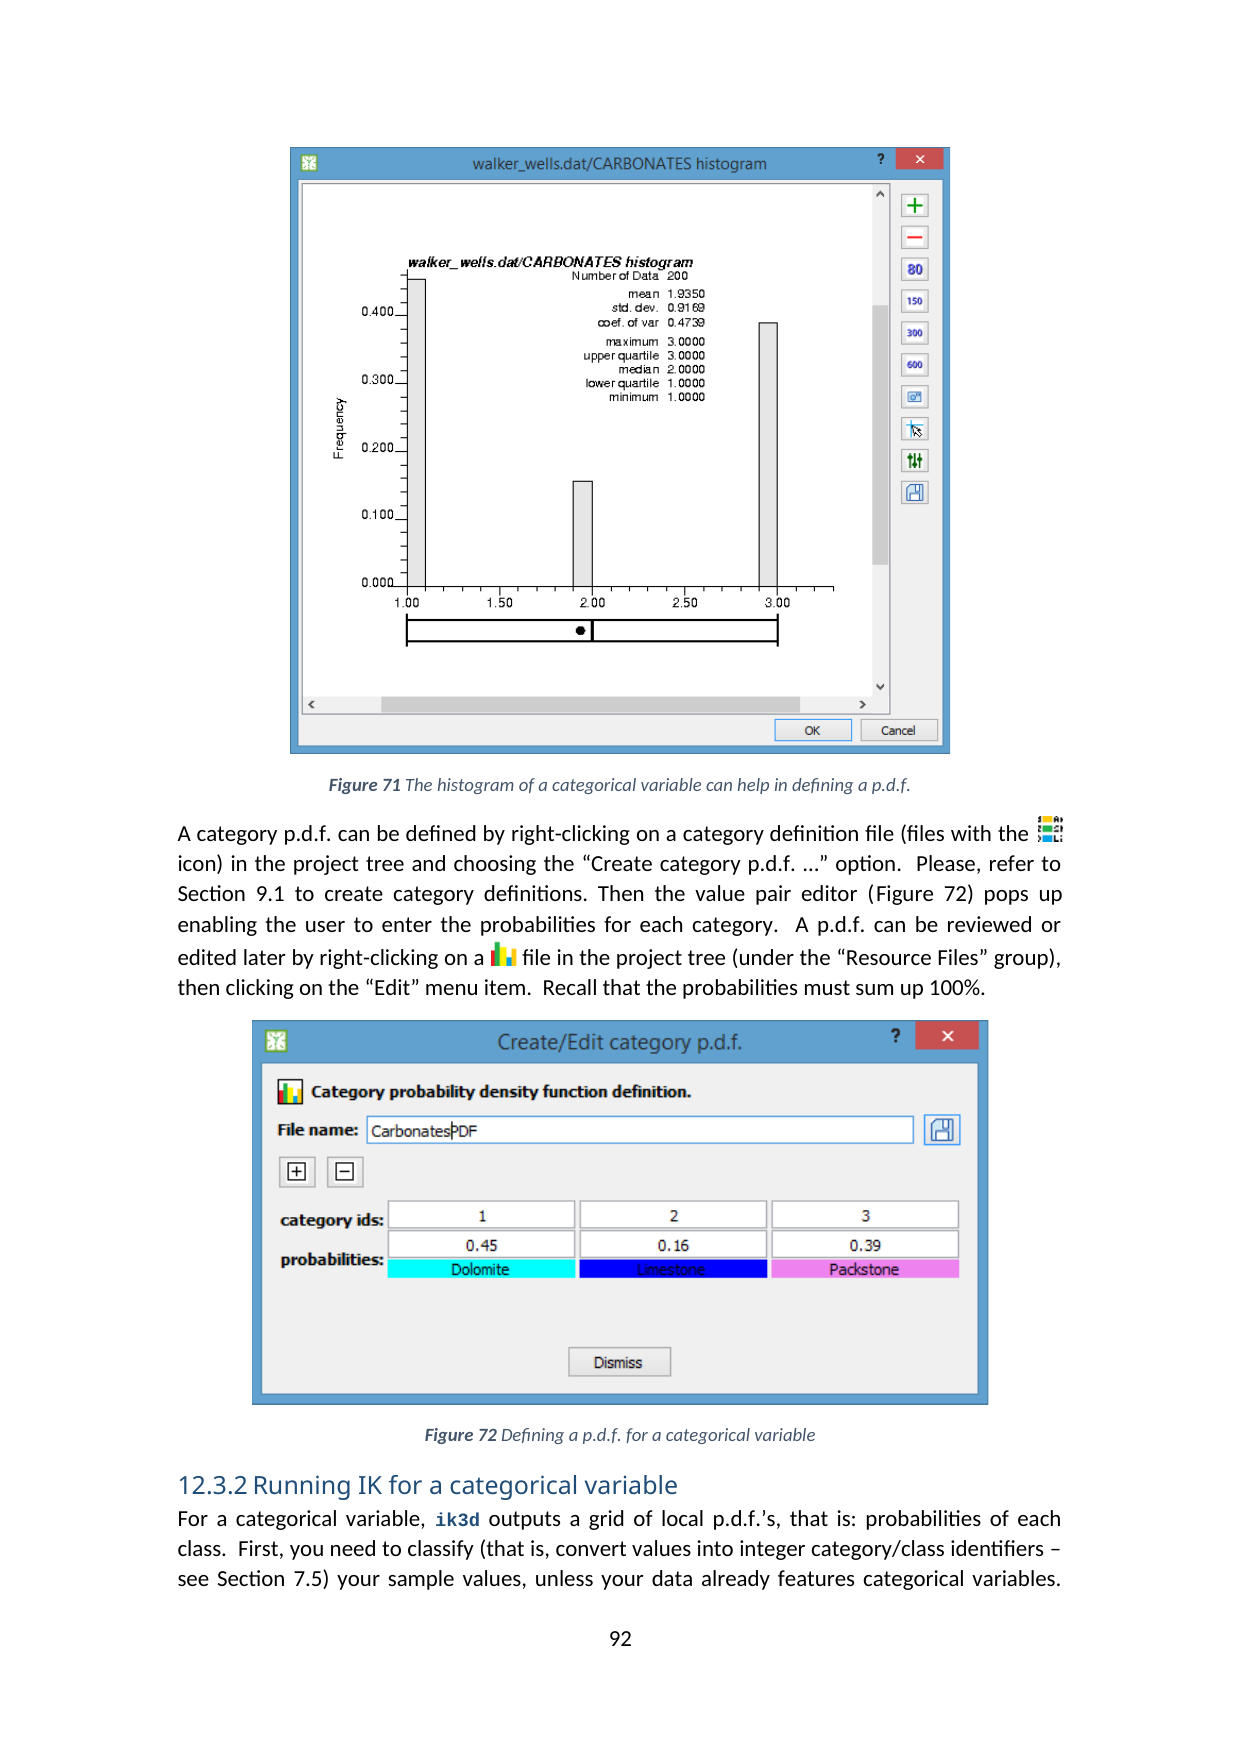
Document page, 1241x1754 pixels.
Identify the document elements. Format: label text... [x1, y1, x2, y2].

text Figure 71 The histogram of a categorical variable can help in defining a p.d.f. [177, 773, 1063, 796]
picture [252, 1020, 989, 1405]
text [177, 1504, 1063, 1592]
text A category p.d.f. can be defined by right-clicking on a category definition file (files with the icon) in the project tree and choosing the “Create category p.d.f. …” option. Please, refer to Section 9.1 to create category definitions. Then the value pair editor (Figure 72) pops up enabling the user to enter the probabilities for each category. A p.d.f. can be reviewed or edited later by right-clicking on a file in the project tree (under the “Resource Files” group), then clicking on the “Edit” menu item. Recall that the probabilities must sum up 100%. [177, 816, 1063, 1001]
picture [491, 940, 517, 966]
subtitle Running IK for a categorical variable [177, 1467, 1063, 1501]
text Figure 72 Defining a p.d.f. for a categorical variable [177, 1423, 1063, 1446]
picture [1038, 816, 1063, 842]
picture [290, 147, 951, 754]
